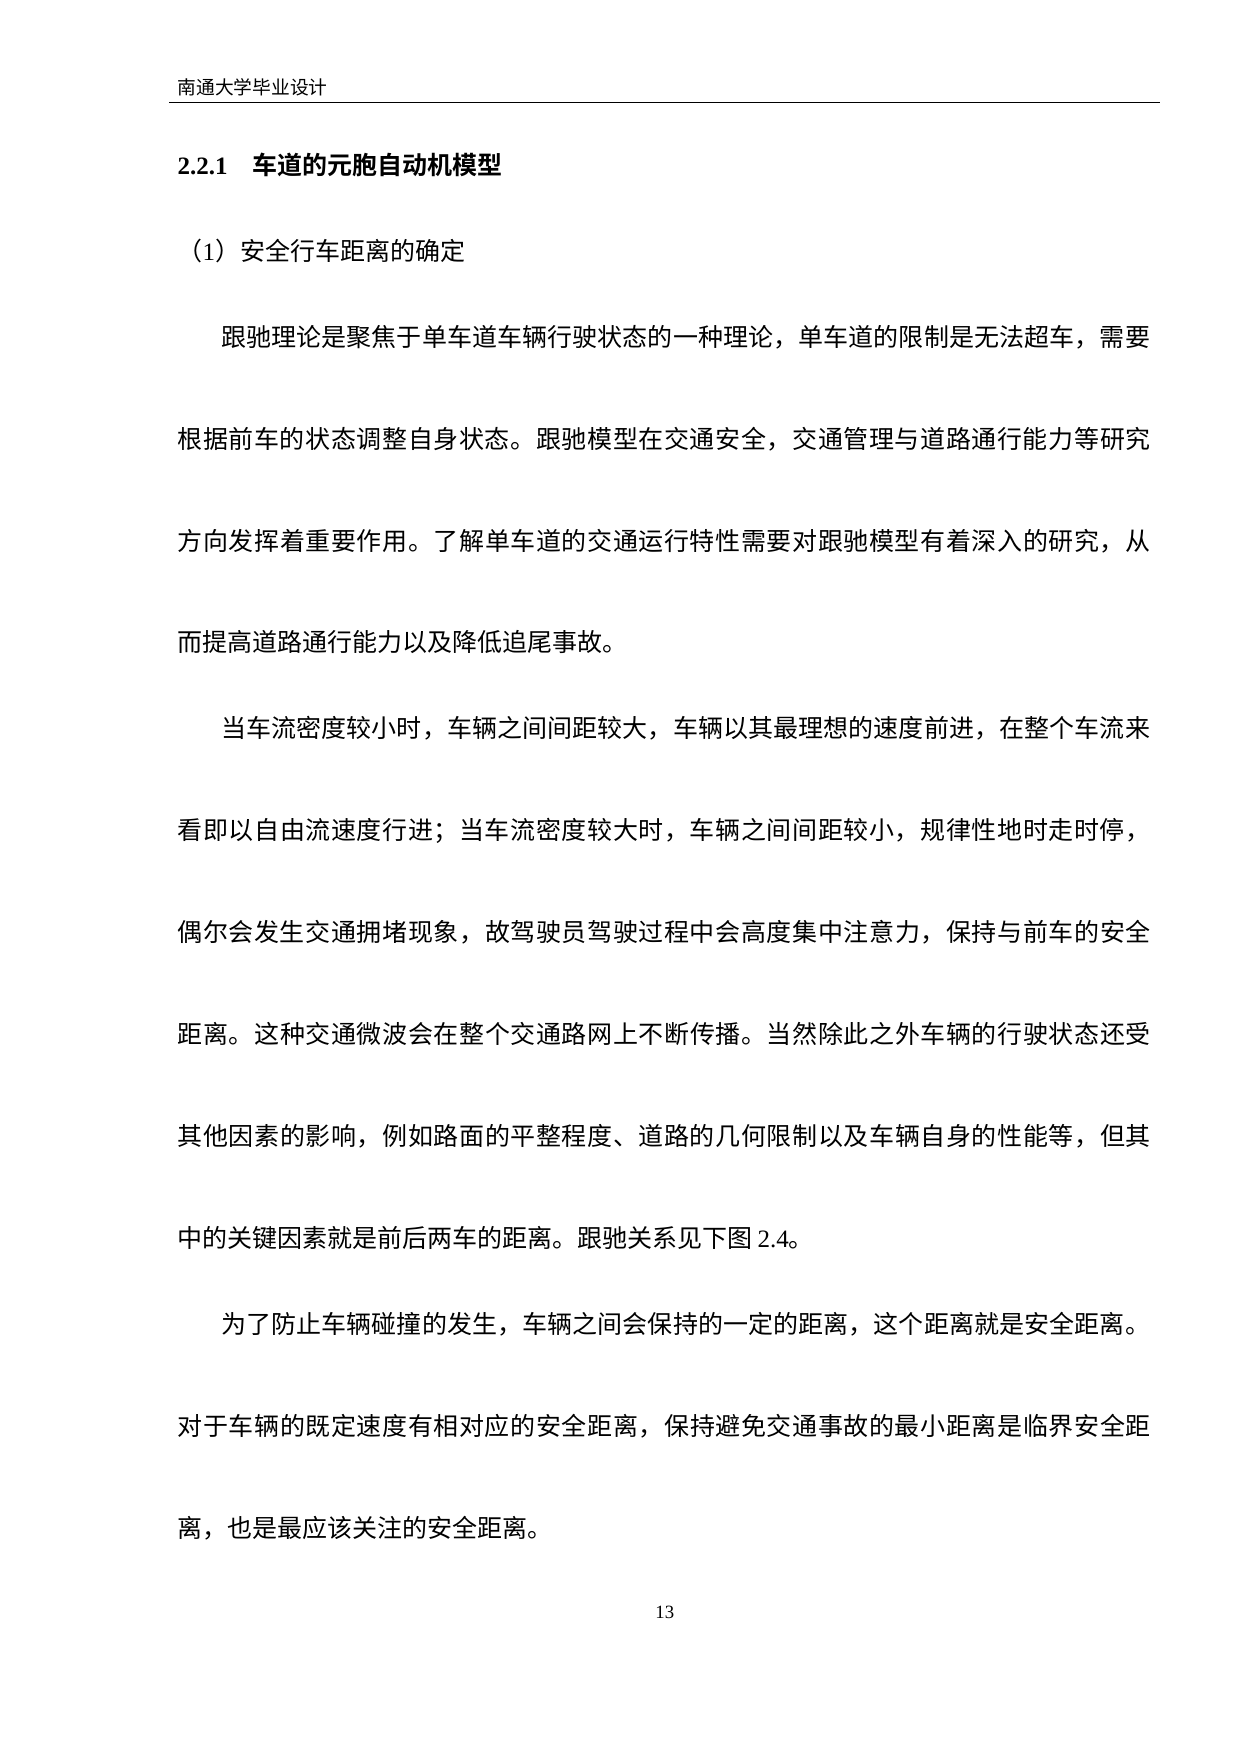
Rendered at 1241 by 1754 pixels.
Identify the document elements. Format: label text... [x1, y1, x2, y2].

text 跟驰理论是聚焦于单车道车辆行驶状态的一种理论，单车道的限制是无法超车，需要根据前车的状态调整自身状态。跟驰模型在交通安全，交通管理与道路通行能力等研究方向发挥着重要作用。了解单车道的交通运行特性需要对跟驰模型有着深入的研究，从而提高道路通行能力以及降低追尾事故。 [177, 301, 1152, 675]
subtitle 车道的元胞自动机模型 [177, 129, 1152, 197]
text （1）安全行车距离的确定 [177, 215, 1152, 283]
text 为了防止车辆碰撞的发生，车辆之间会保持的一定的距离，这个距离就是安全距离。对于车辆的既定速度有相对应的安全距离，保持避免交通事故的最小距离是临界安全距离，也是最应该关注的安全距离。 [177, 1288, 1152, 1560]
text 当车流密度较小时，车辆之间间距较大，车辆以其最理想的速度前进，在整个车流来看即以自由流速度行进；当车流密度较大时，车辆之间间距较小，规律性地时走时停，偶尔会发生交通拥堵现象，故驾驶员驾驶过程中会高度集中注意力，保持与前车的安全距离。这种交通微波会在整个交通路网上不断传播。当然除此之外车辆的行驶状态还受其他因素的影响，例如路面的平整程度、道路的几何限制以及车辆自身的性能等，但其中的关键因素就是前后两车的距离。跟驰关系见下图2.4。 [177, 693, 1152, 1270]
